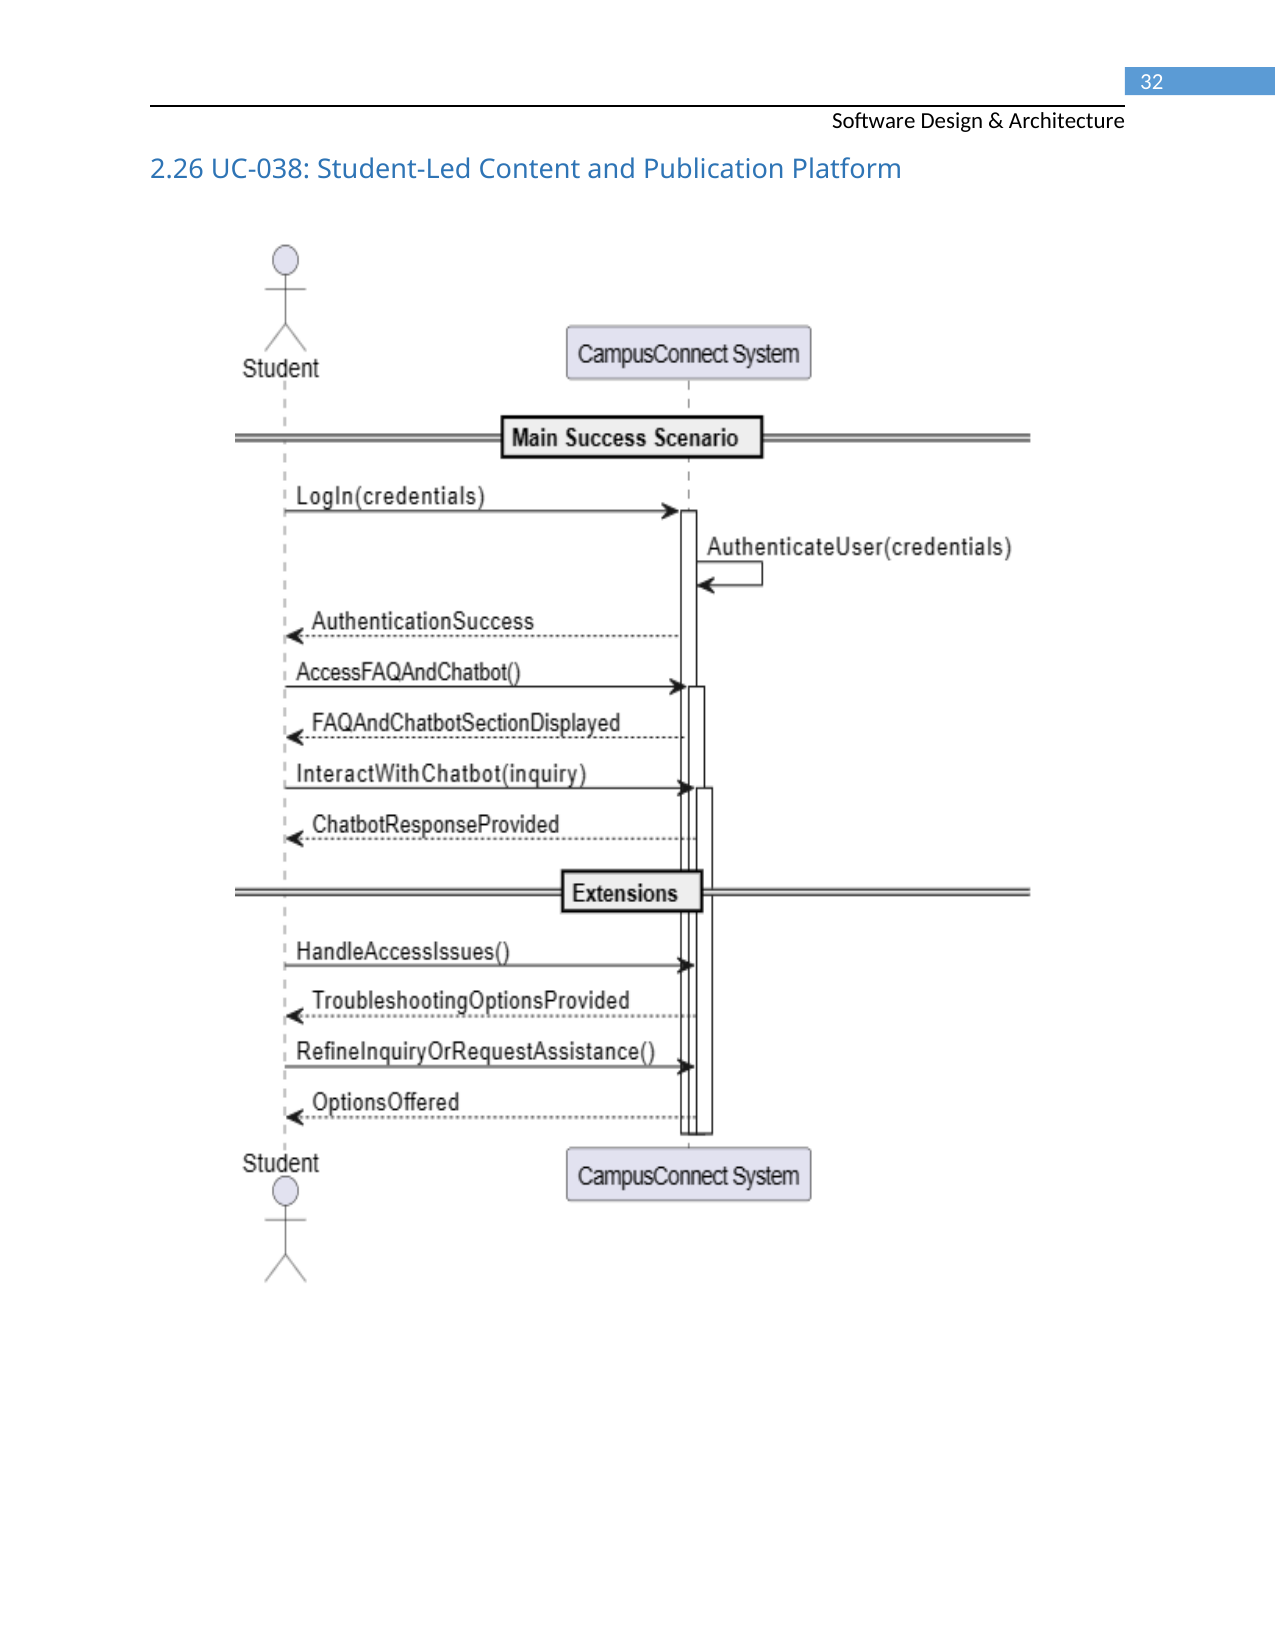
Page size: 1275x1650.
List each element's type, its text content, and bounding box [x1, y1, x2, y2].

picture [235, 236, 1040, 1294]
subtitle 2.26 UC-038: Student-Led Content and Publication Platform [150, 150, 1125, 187]
